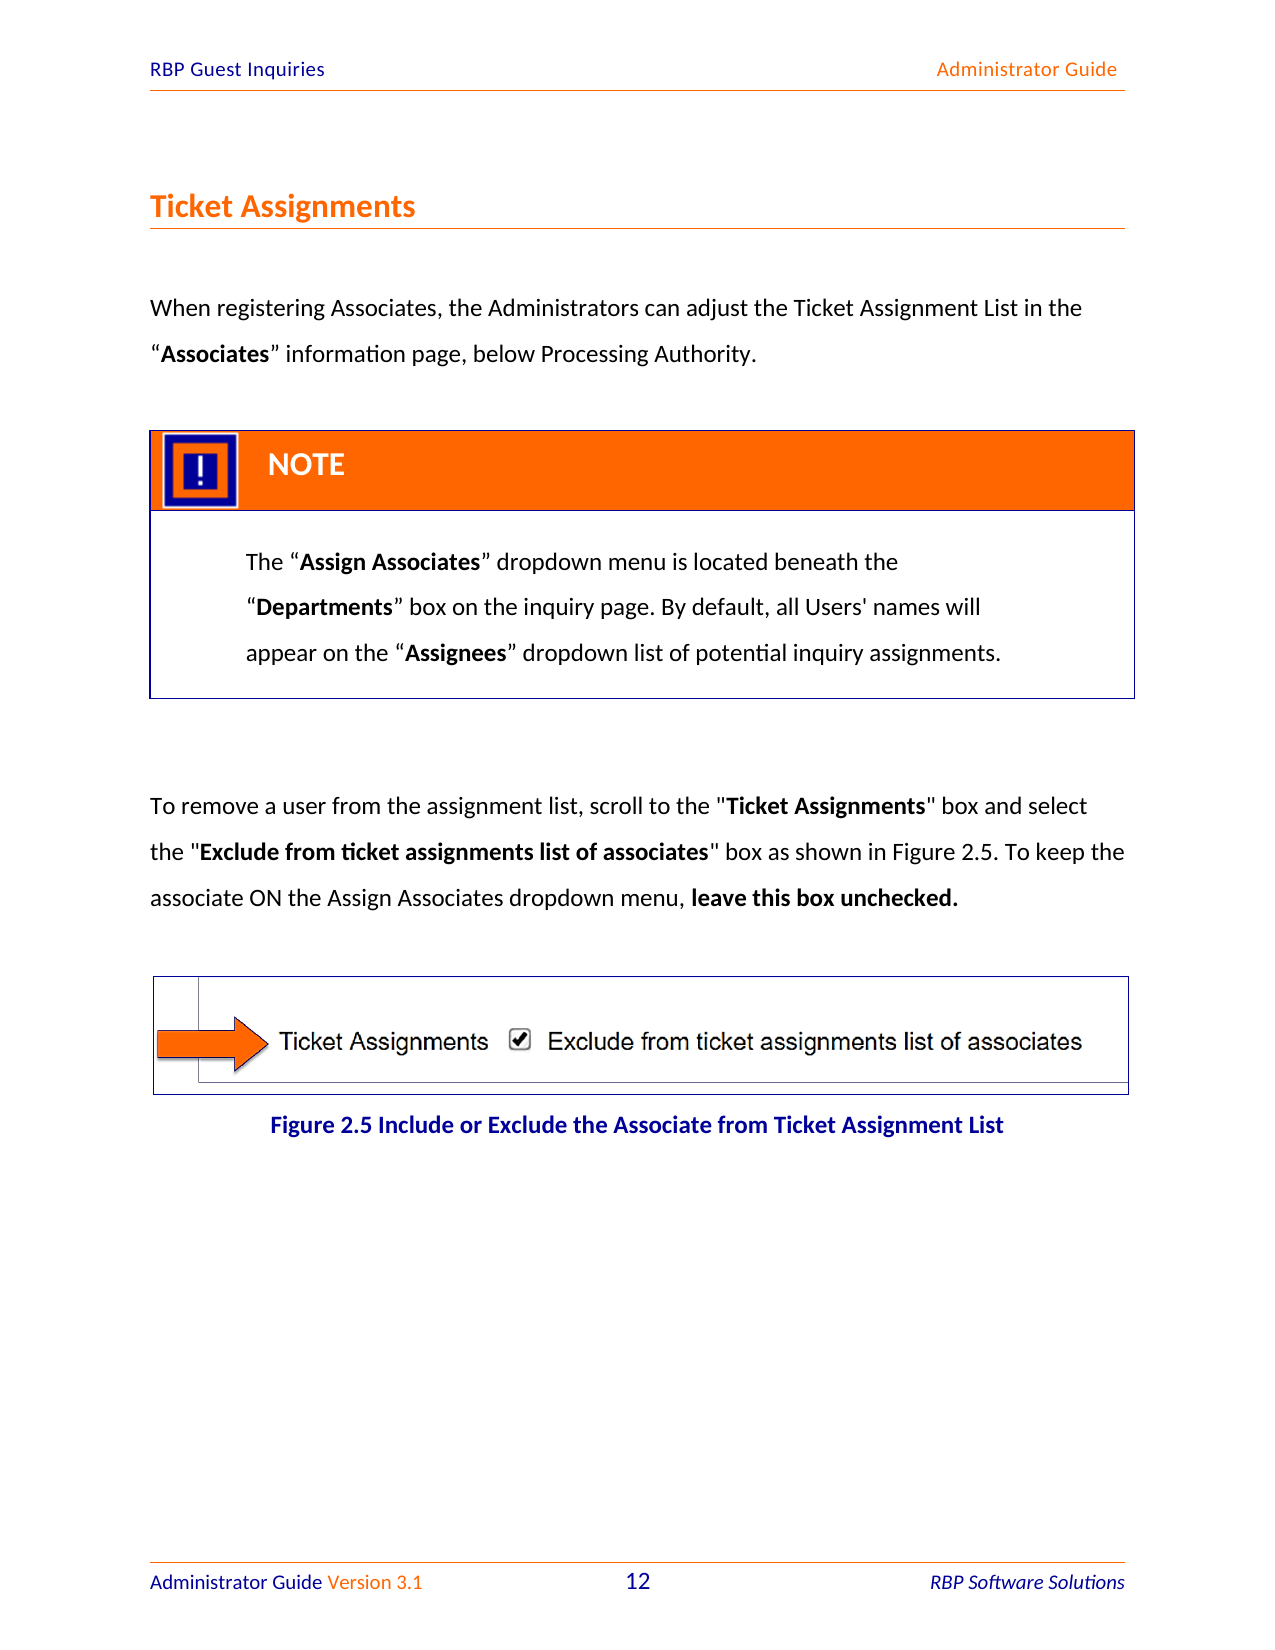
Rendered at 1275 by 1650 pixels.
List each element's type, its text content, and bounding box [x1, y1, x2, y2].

table_header NOTE [241, 431, 1134, 510]
text To remove a user from the assignment list, scroll to the "Ticket Assignments" box and select the "Exclude from ticket assignments list of associates" box as shown in Figure 2.5. To keep the associate ON the Assign Associates dropdown menu, leave this box unchecked. [150, 791, 1125, 912]
table_cell The “Assign Associates” dropdown menu is located beneath the “Departments” box on the inquiry page. By default, all Users' names will appear on the “Assignees” dropdown list of potential inquiry assignments. [151, 511, 1134, 698]
text Ticket Assignments [150, 185, 1125, 228]
picture [161, 431, 241, 511]
text When registering Associates, the Administrators can adjust the Ticket Assignment List in the “Associates” information page, below Processing Authority. [150, 292, 1125, 369]
picture [154, 977, 1128, 1094]
text Figure 2.5 Include or Exclude the Associate from Ticket Assignment List [150, 1109, 1125, 1140]
